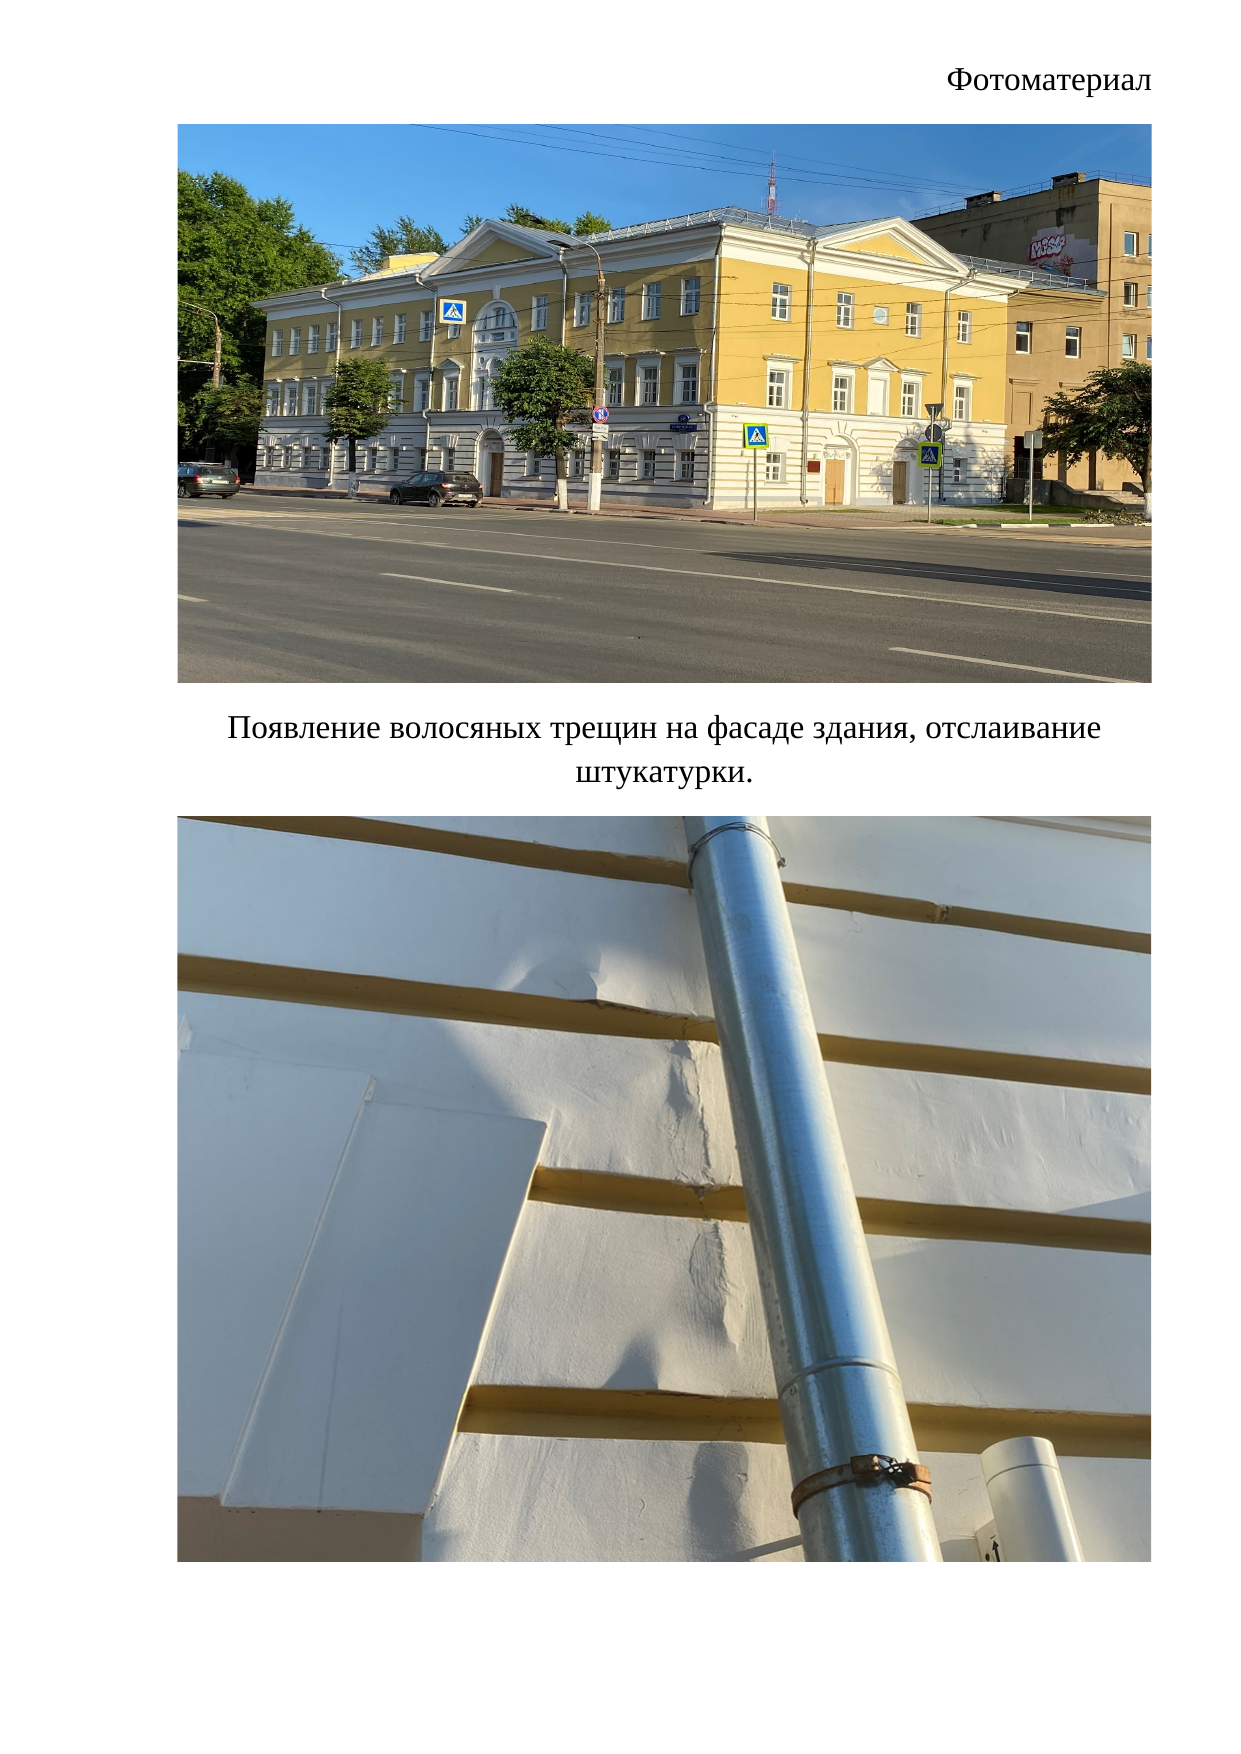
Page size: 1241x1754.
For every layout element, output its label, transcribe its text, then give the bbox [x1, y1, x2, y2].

picture [177, 124, 1152, 683]
text Появление волосяных трещин на фасаде здания, отслаивание штукатурки. [177, 707, 1152, 790]
picture [177, 816, 1152, 1562]
text Фотоматериал [177, 59, 1152, 97]
